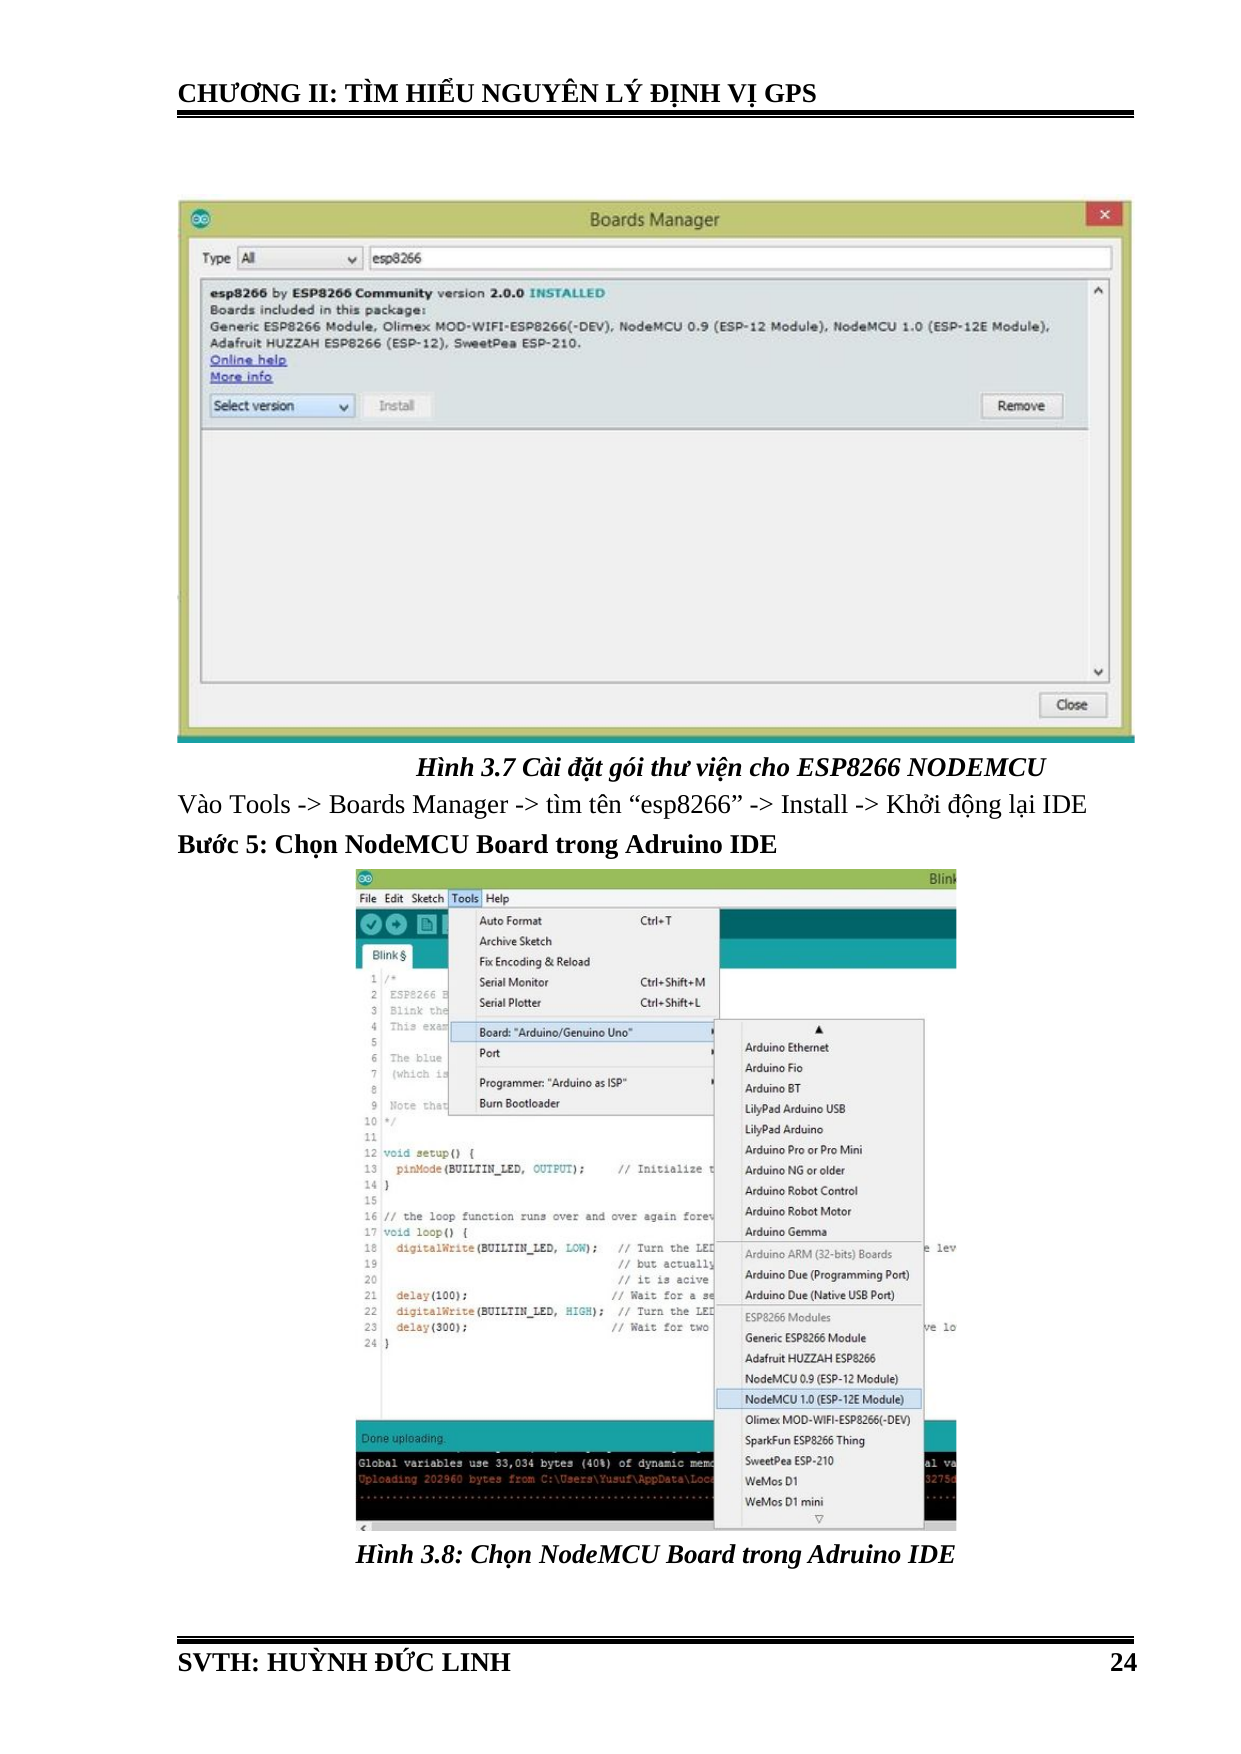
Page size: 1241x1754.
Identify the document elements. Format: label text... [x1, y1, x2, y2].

text Hình 3.8: Chọn NodeMCU Board trong Adruino IDE [177, 1539, 1134, 1570]
text Hình 3.7 Cài đặt gói thư viện cho ESP8266 NODEMCU [177, 751, 1134, 782]
picture [355, 869, 957, 1531]
picture [177, 194, 1135, 743]
text Vào Tools -> Boards Manager -> tìm tên “esp8266” -> Install -> Khởi động lại IDE [177, 788, 1134, 819]
text Bước 5: Chọn NodeMCU Board trong Adruino IDE [177, 829, 1134, 860]
